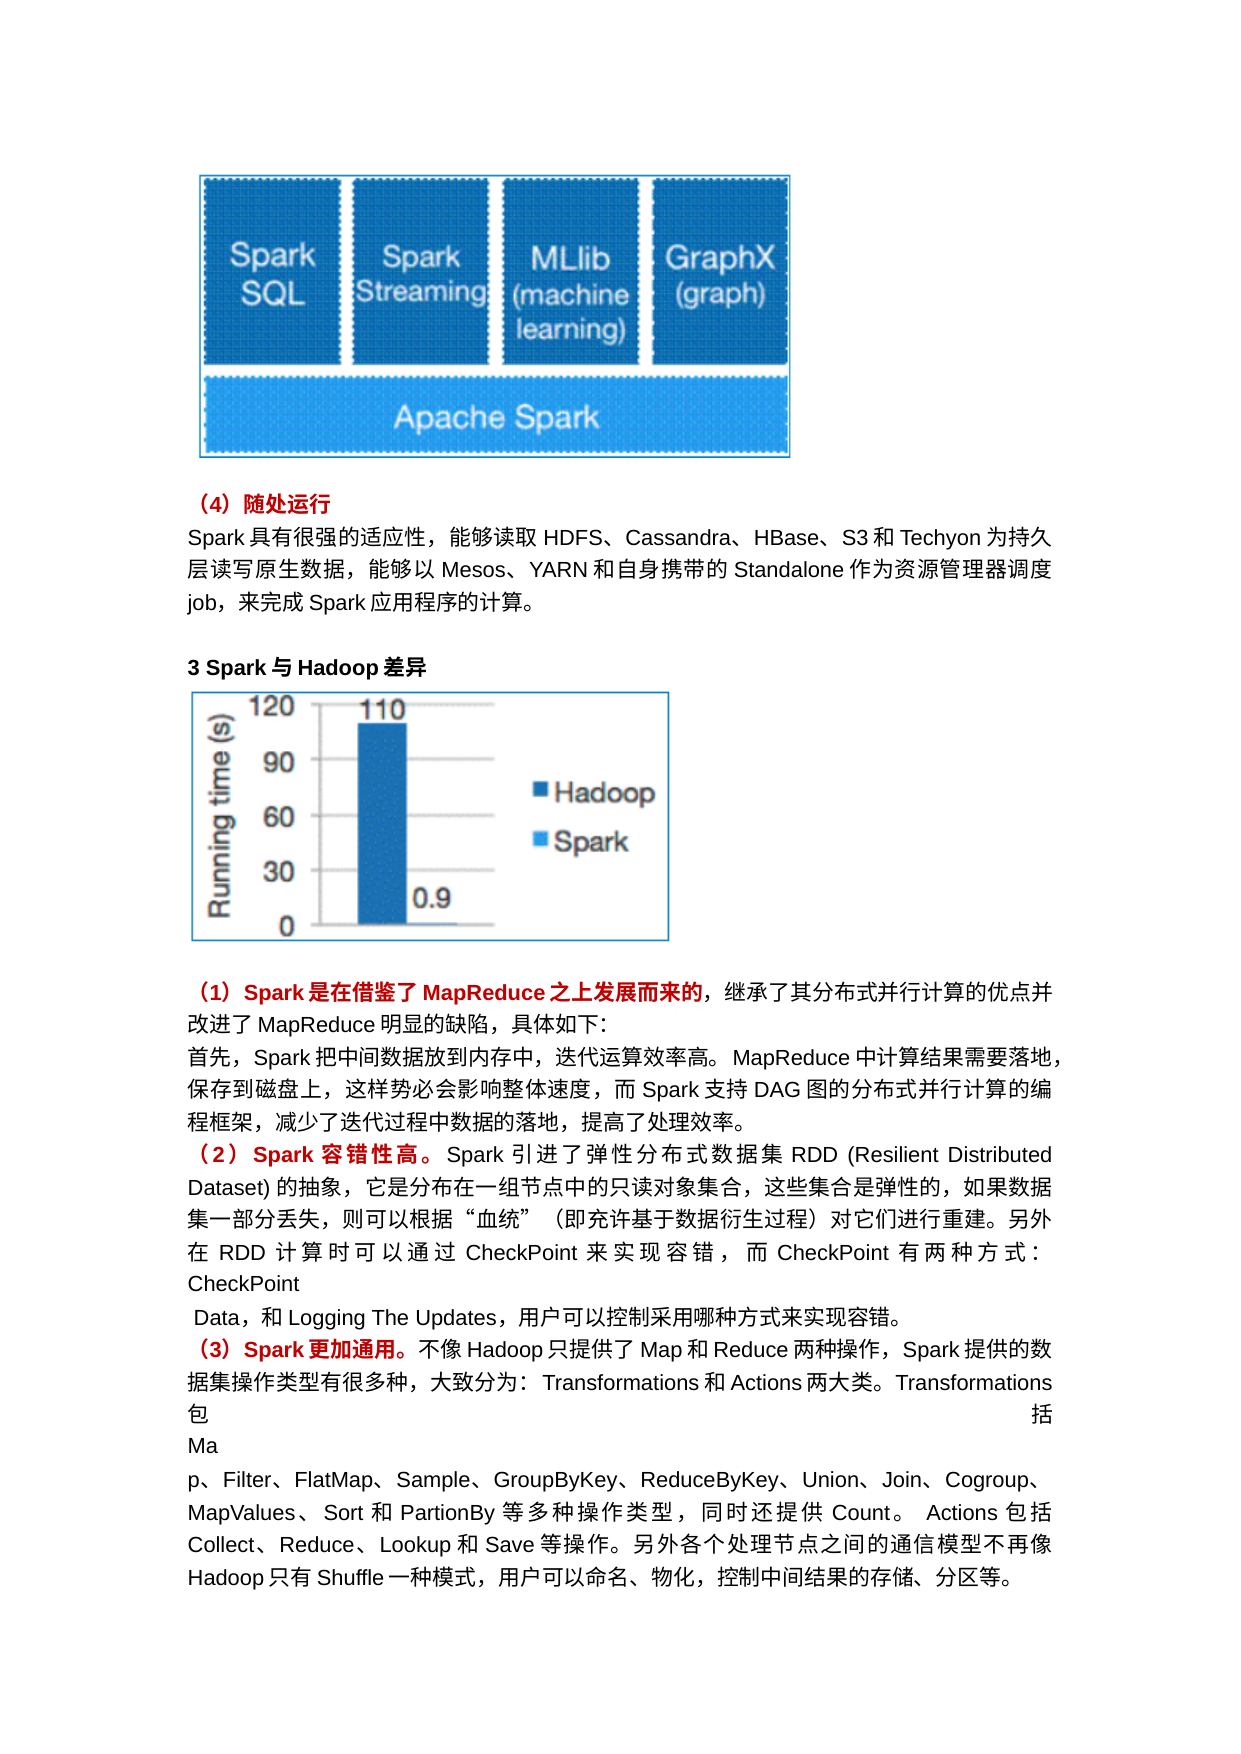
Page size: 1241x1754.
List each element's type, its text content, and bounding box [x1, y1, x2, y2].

list （1）Spark是在借鉴了MapReduce之上发展而来的，继承了其分布式并行计算的优点并改进了MapReduce明显的缺陷，具体如下： [187, 974, 1053, 1039]
list （2）Spark容错性高。Spark引进了弹性分布式数据集RDD (Resilient Distributed Dataset) 的抽象，它是分布在一组节点中的只读对象集合，这些集合是弹性的，如果数据集一部分丢失，则可以根据“血统”（即充许基于数据衍生过程）对它们进行重建。另外在RDD计算时可以通过CheckPoint来实现容错，而CheckPoint有两种方式：CheckPoint [187, 1137, 1053, 1299]
list 3 Spark与Hadoop差异 [187, 649, 1053, 682]
list Data，和Logging The Updates，用户可以控制采用哪种方式来实现容错。 [187, 1299, 1053, 1332]
list 首先，Spark把中间数据放到内存中，迭代运算效率高。MapReduce中计算结果需要落地，保存到磁盘上，这样势必会影响整体速度，而Spark支持DAG图的分布式并行计算的编程框架，减少了迭代过程中数据的落地，提高了处理效率。 [187, 1039, 1053, 1137]
picture [187, 682, 682, 954]
list Spark具有很强的适应性，能够读取HDFS、Cassandra、HBase、S3和Techyon为持久层读写原生数据，能够以Mesos、YARN和自身携带的Standalone作为资源管理器调度job，来完成Spark应用程序的计算。 [187, 519, 1053, 617]
picture [187, 162, 791, 458]
list （3）Spark更加通用。不像Hadoop只提供了Map和Reduce两种操作，Spark提供的数据集操作类型有很多种，大致分为：Transformations和Actions两大类。Transformations包括Map、Filter、FlatMap、Sample、GroupByKey、ReduceByKey、Union、Join、Cogroup、MapValues、Sort和PartionBy等多种操作类型，同时还提供Count。 Actions包括Collect、Reduce、Lookup和Save等操作。另外各个处理节点之间的通信模型不再像Hadoop只有Shuffle一种模式，用户可以命名、物化，控制中间结果的存储、分区等。 [187, 1332, 1053, 1592]
list （4）随处运行 [187, 487, 1053, 519]
